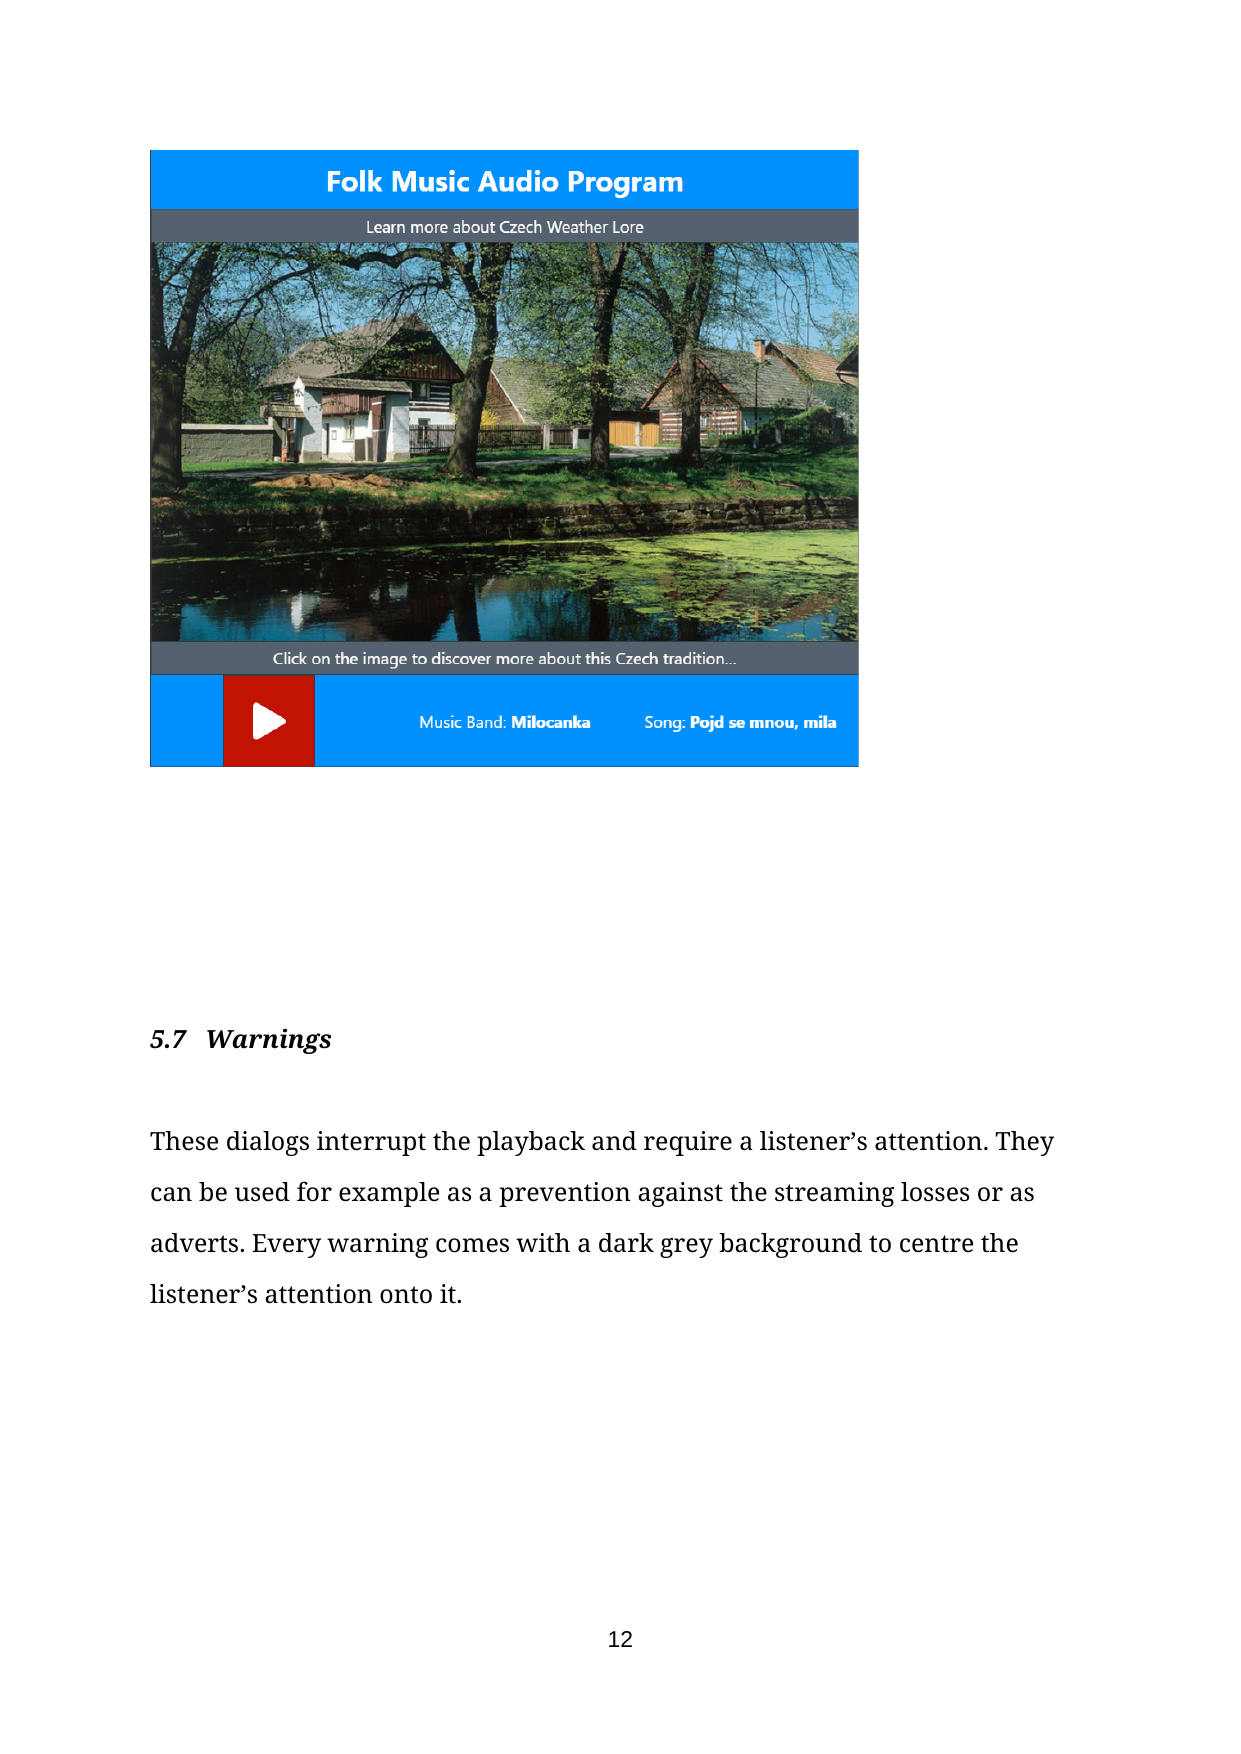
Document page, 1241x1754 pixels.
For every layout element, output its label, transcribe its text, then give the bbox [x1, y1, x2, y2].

picture [150, 150, 859, 767]
subtitle 5.7 Warnings [150, 1021, 1090, 1055]
text These dialogs interrupt the playback and require a listener’s attention. They can be used for example as a prevention against the streaming losses or as adverts. Every warning comes with a dark grey background to centre the listener’s attention onto it. [150, 1124, 1090, 1311]
